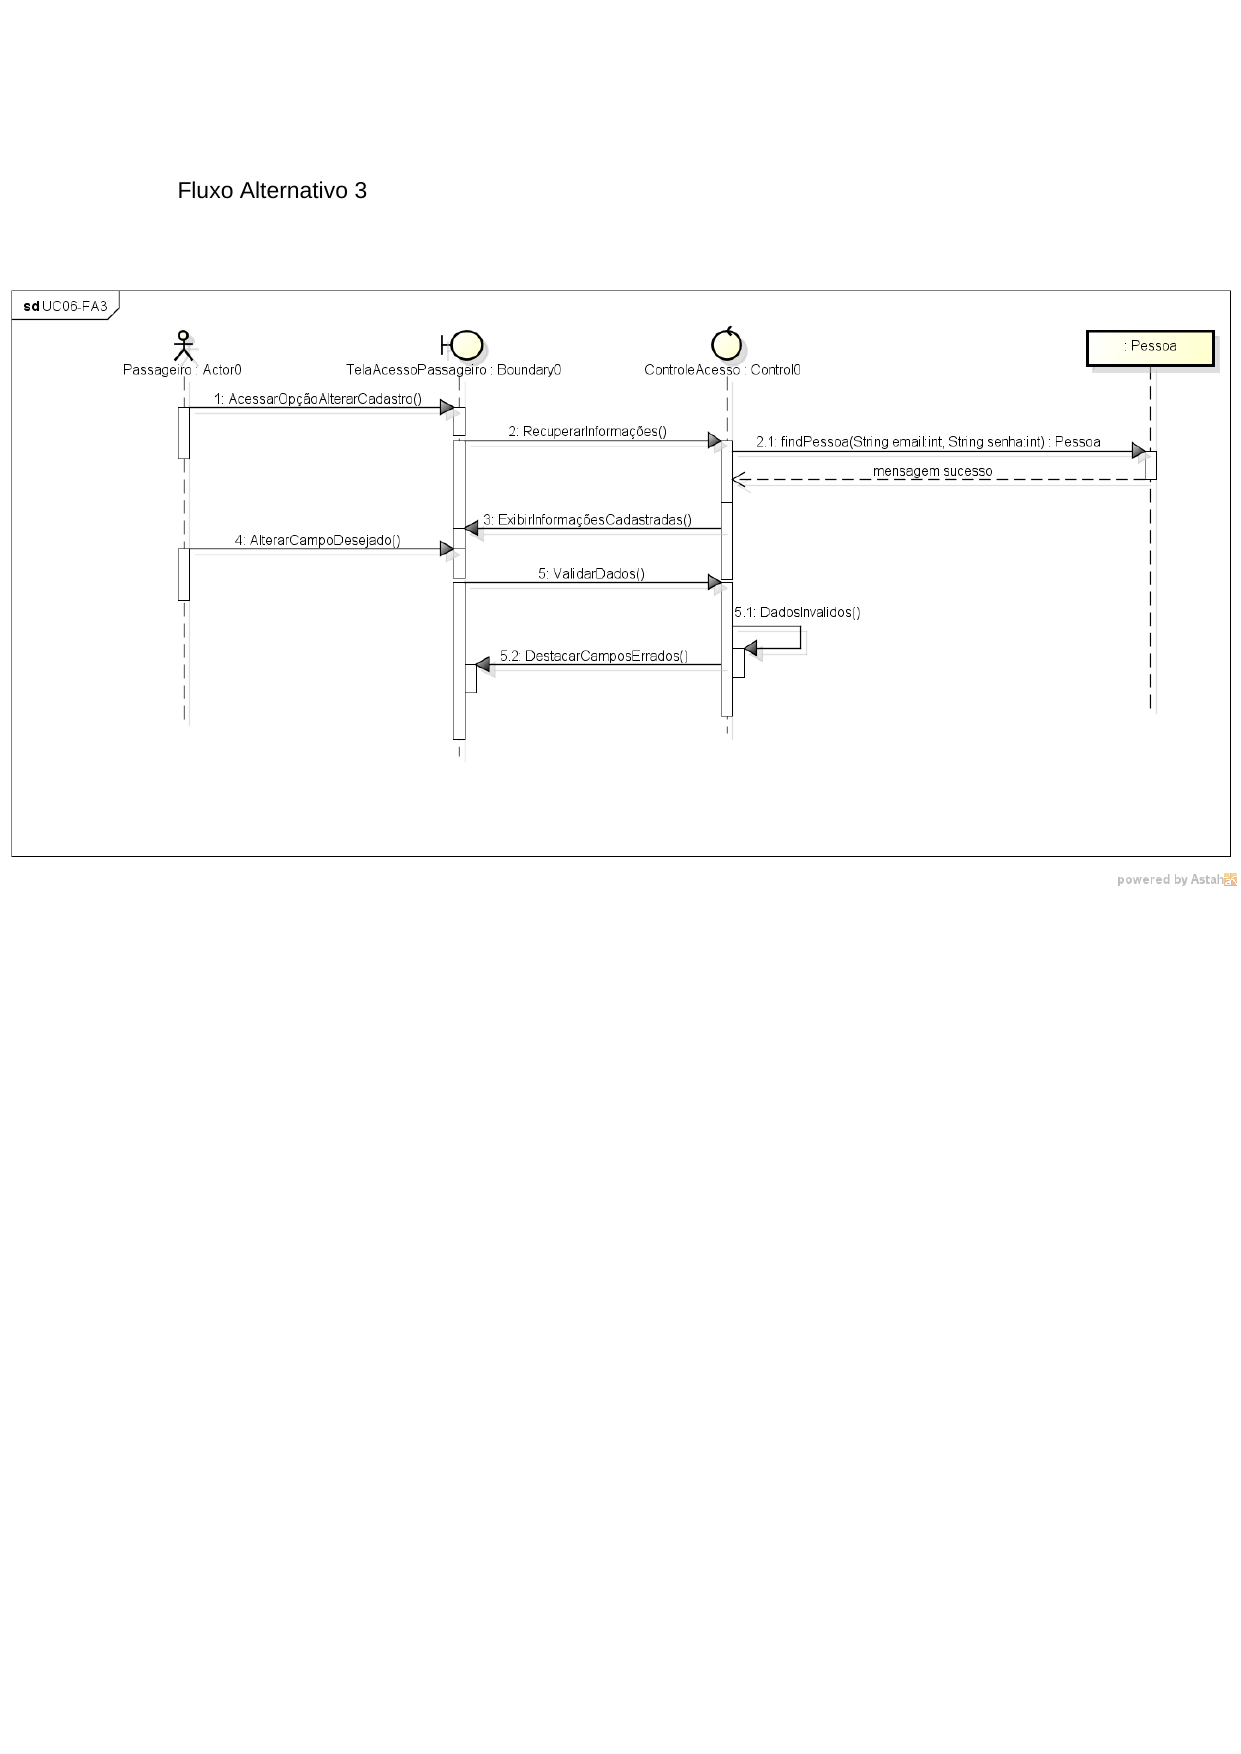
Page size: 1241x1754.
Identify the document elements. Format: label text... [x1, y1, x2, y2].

picture [0, 279, 1241, 890]
text Fluxo Alternativo 3 [177, 177, 1122, 203]
